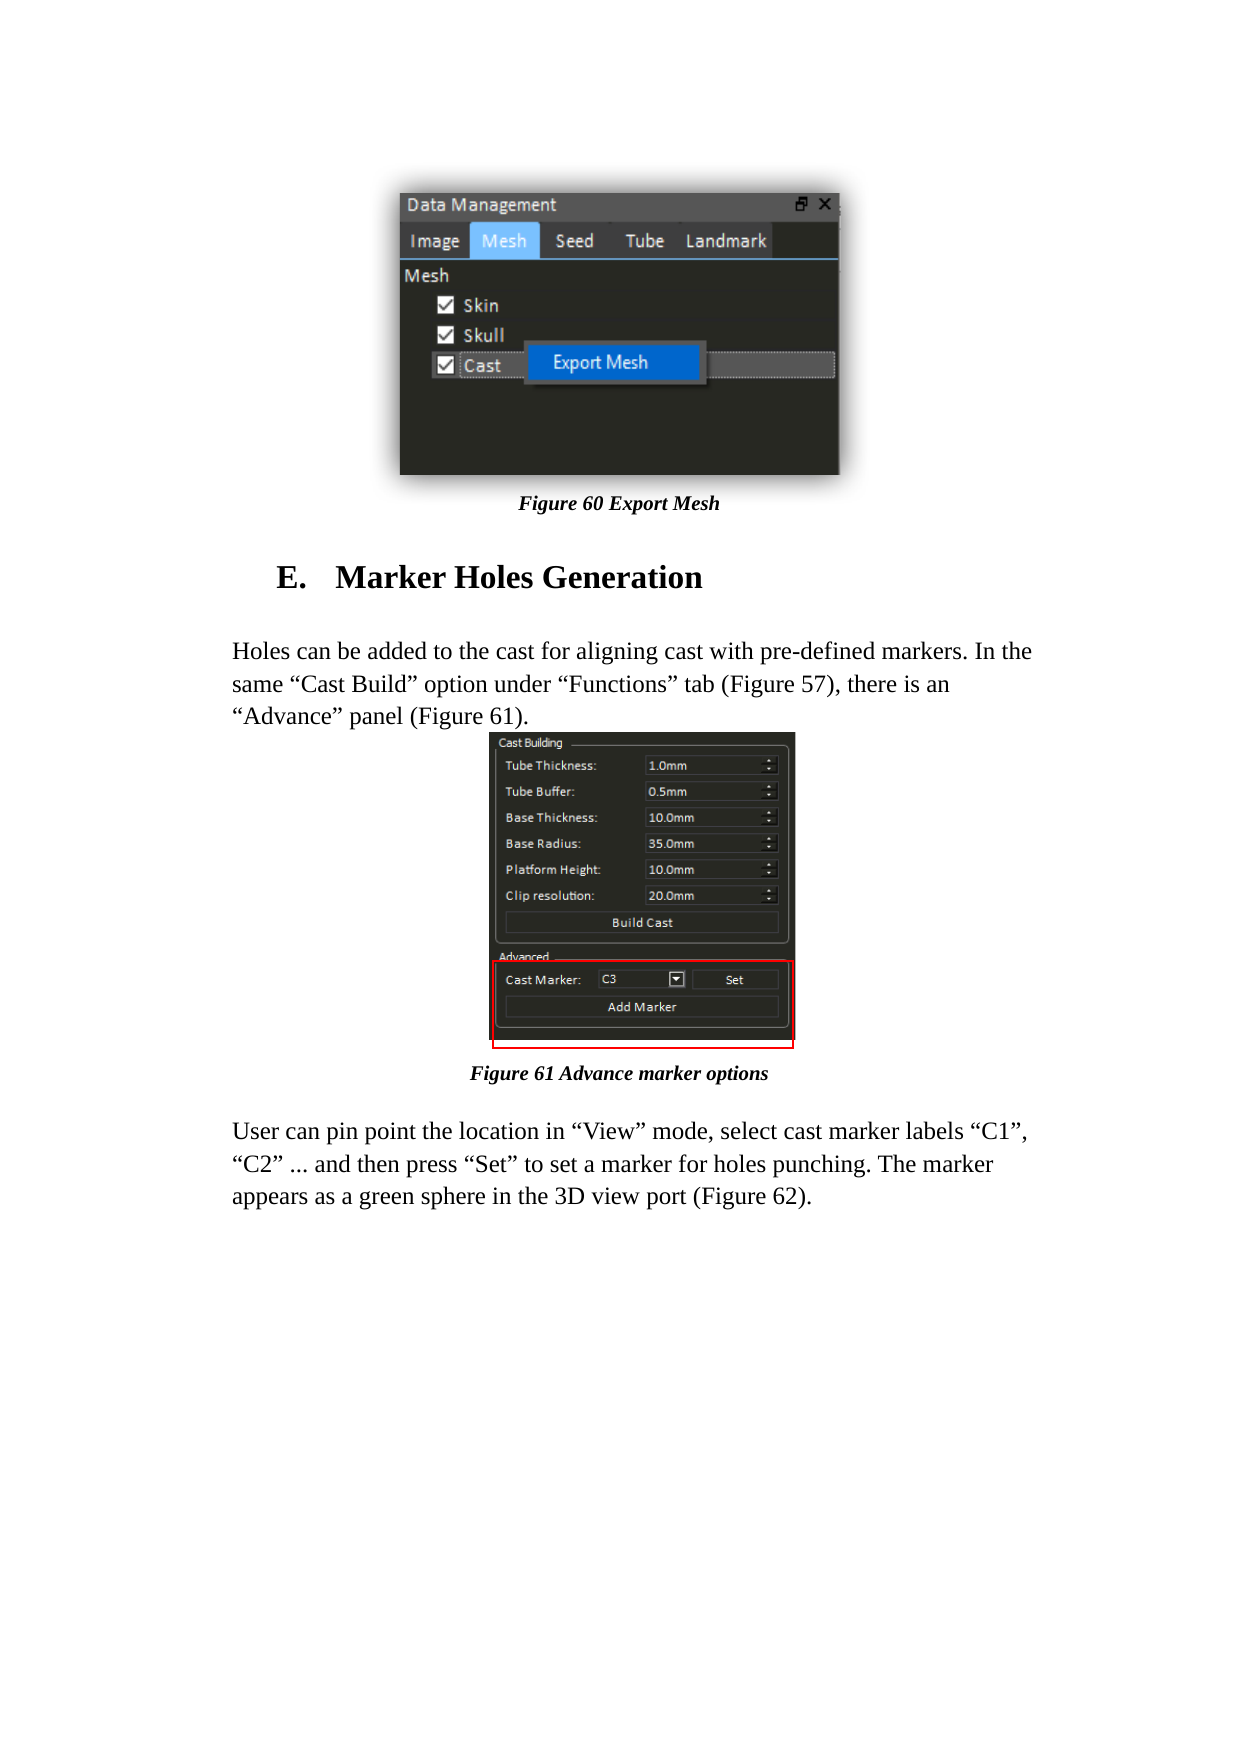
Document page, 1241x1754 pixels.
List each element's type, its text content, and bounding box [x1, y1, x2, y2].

picture [399, 193, 841, 475]
subtitle Marker Holes Generation [276, 544, 1053, 609]
picture [489, 732, 796, 1040]
picture [494, 962, 792, 1040]
